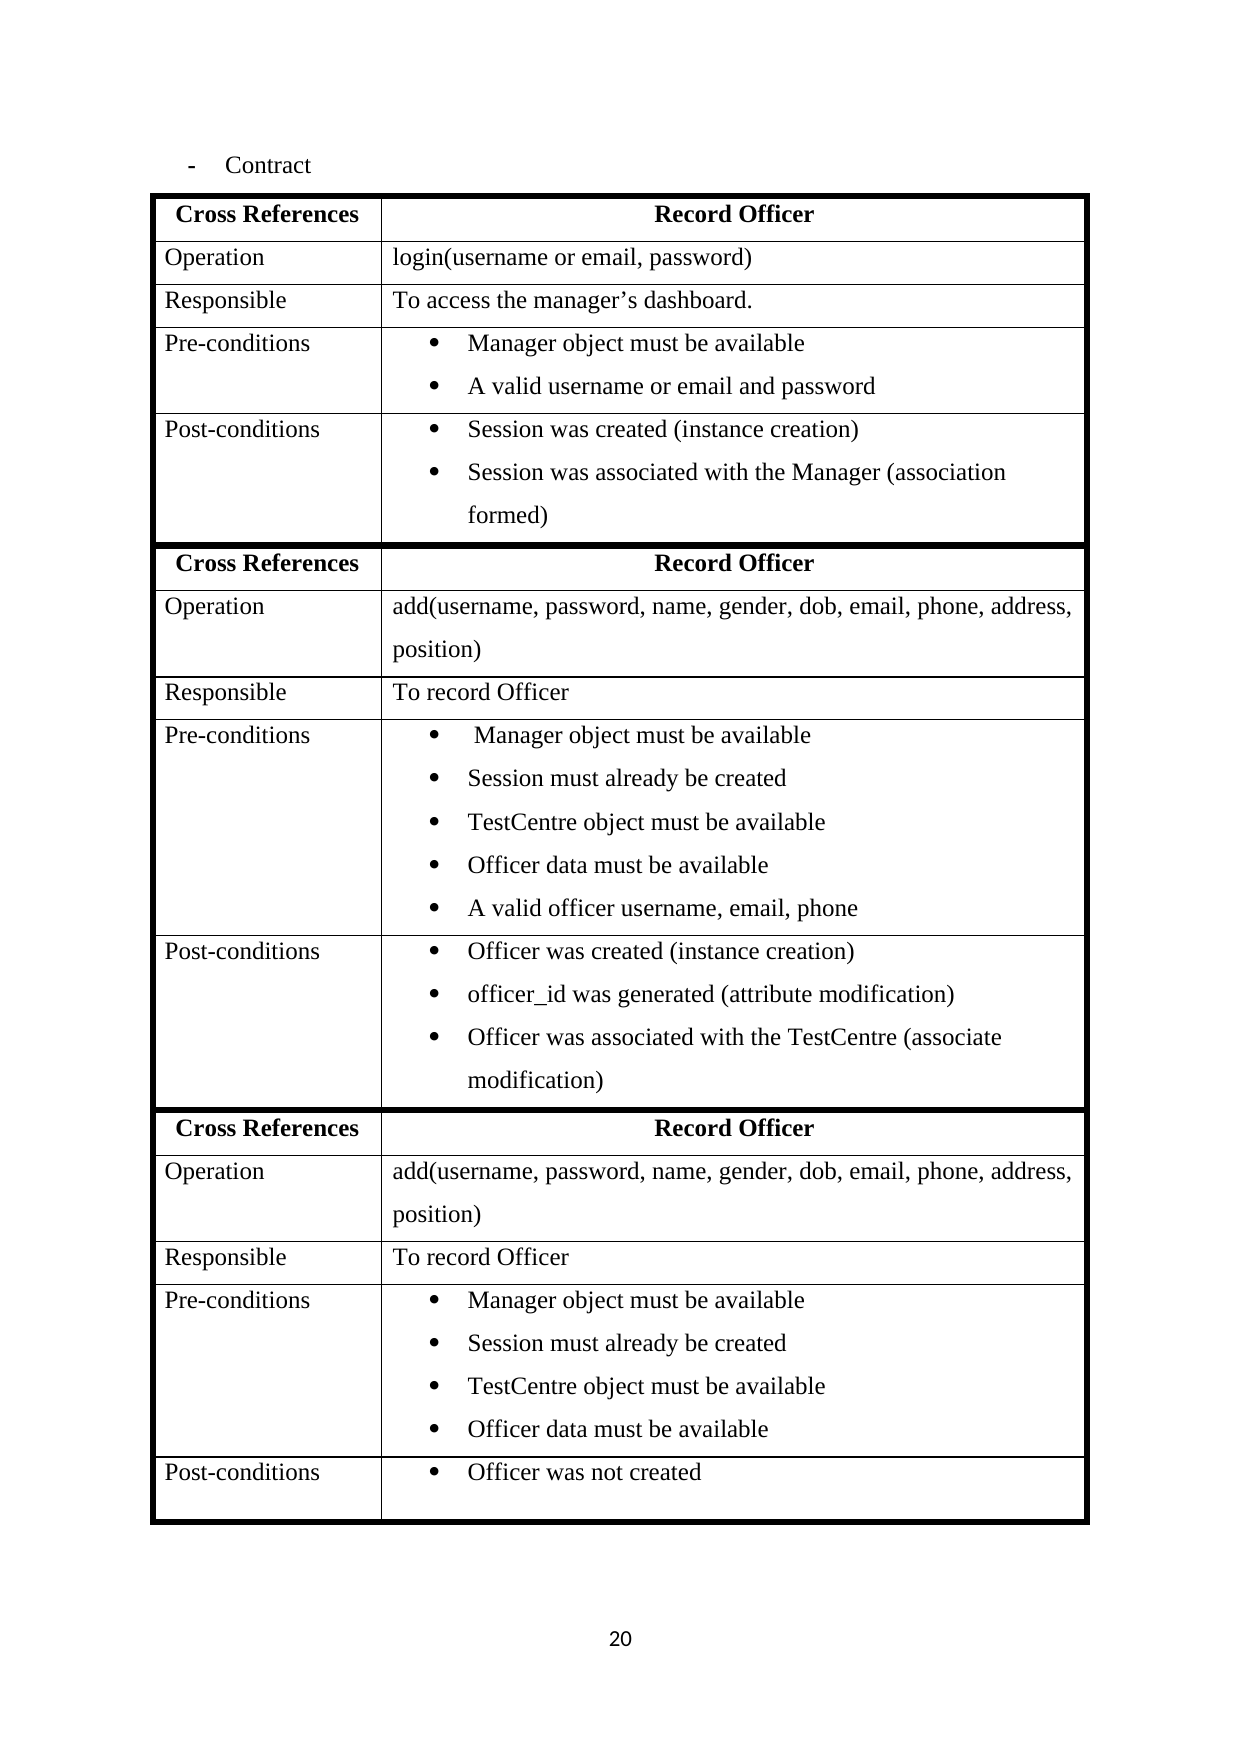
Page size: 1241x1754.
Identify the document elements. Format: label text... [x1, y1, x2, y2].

table_cell Pre-conditions [156, 328, 381, 413]
table_cell add(username, password, name, gender, dob, email, phone, address, position) [382, 591, 1084, 676]
table_header Cross References [156, 199, 381, 241]
table_cell Responsible [156, 1242, 381, 1284]
table_cell Post-conditions [156, 936, 381, 1107]
table_cell Record Officer [382, 549, 1084, 590]
table_cell Operation [156, 591, 381, 676]
table_cell To access the manager’s dashboard. [382, 285, 1084, 327]
table_cell Responsible [156, 678, 381, 719]
table_cell login(username or email, password) [382, 242, 1084, 284]
table_cell Manager object must be available Session must already be created TestCentre object must be available Officer data must be available [382, 1285, 1084, 1456]
table_cell To record Officer [382, 1242, 1084, 1284]
list Contract [187, 150, 1090, 179]
table_cell Officer was not created [382, 1458, 1084, 1519]
table_header Record Officer [382, 199, 1084, 241]
table_cell Cross References [156, 1113, 381, 1155]
table_cell Post-conditions [156, 1458, 381, 1519]
table_cell Manager object must be available Session must already be created TestCentre object must be available Officer data must be available A valid officer username, email, phone [382, 720, 1084, 935]
table_cell Pre-conditions [156, 720, 381, 935]
table_cell Responsible [156, 285, 381, 327]
table_cell Officer was created (instance creation) officer_id was generated (attribute modification) Officer was associated with the TestCentre (associate modification) [382, 936, 1084, 1107]
table_cell Cross References [156, 549, 381, 590]
table_cell Post-conditions [156, 414, 381, 542]
table_cell Operation [156, 1156, 381, 1241]
table_cell Session was created (instance creation) Session was associated with the Manager (association formed) [382, 414, 1084, 542]
table_cell To record Officer [382, 678, 1084, 719]
table_cell Record Officer [382, 1113, 1084, 1155]
table_cell Manager object must be available A valid username or email and password [382, 328, 1084, 413]
table_cell Pre-conditions [156, 1285, 381, 1456]
table_cell add(username, password, name, gender, dob, email, phone, address, position) [382, 1156, 1084, 1241]
table_cell Operation [156, 242, 381, 284]
